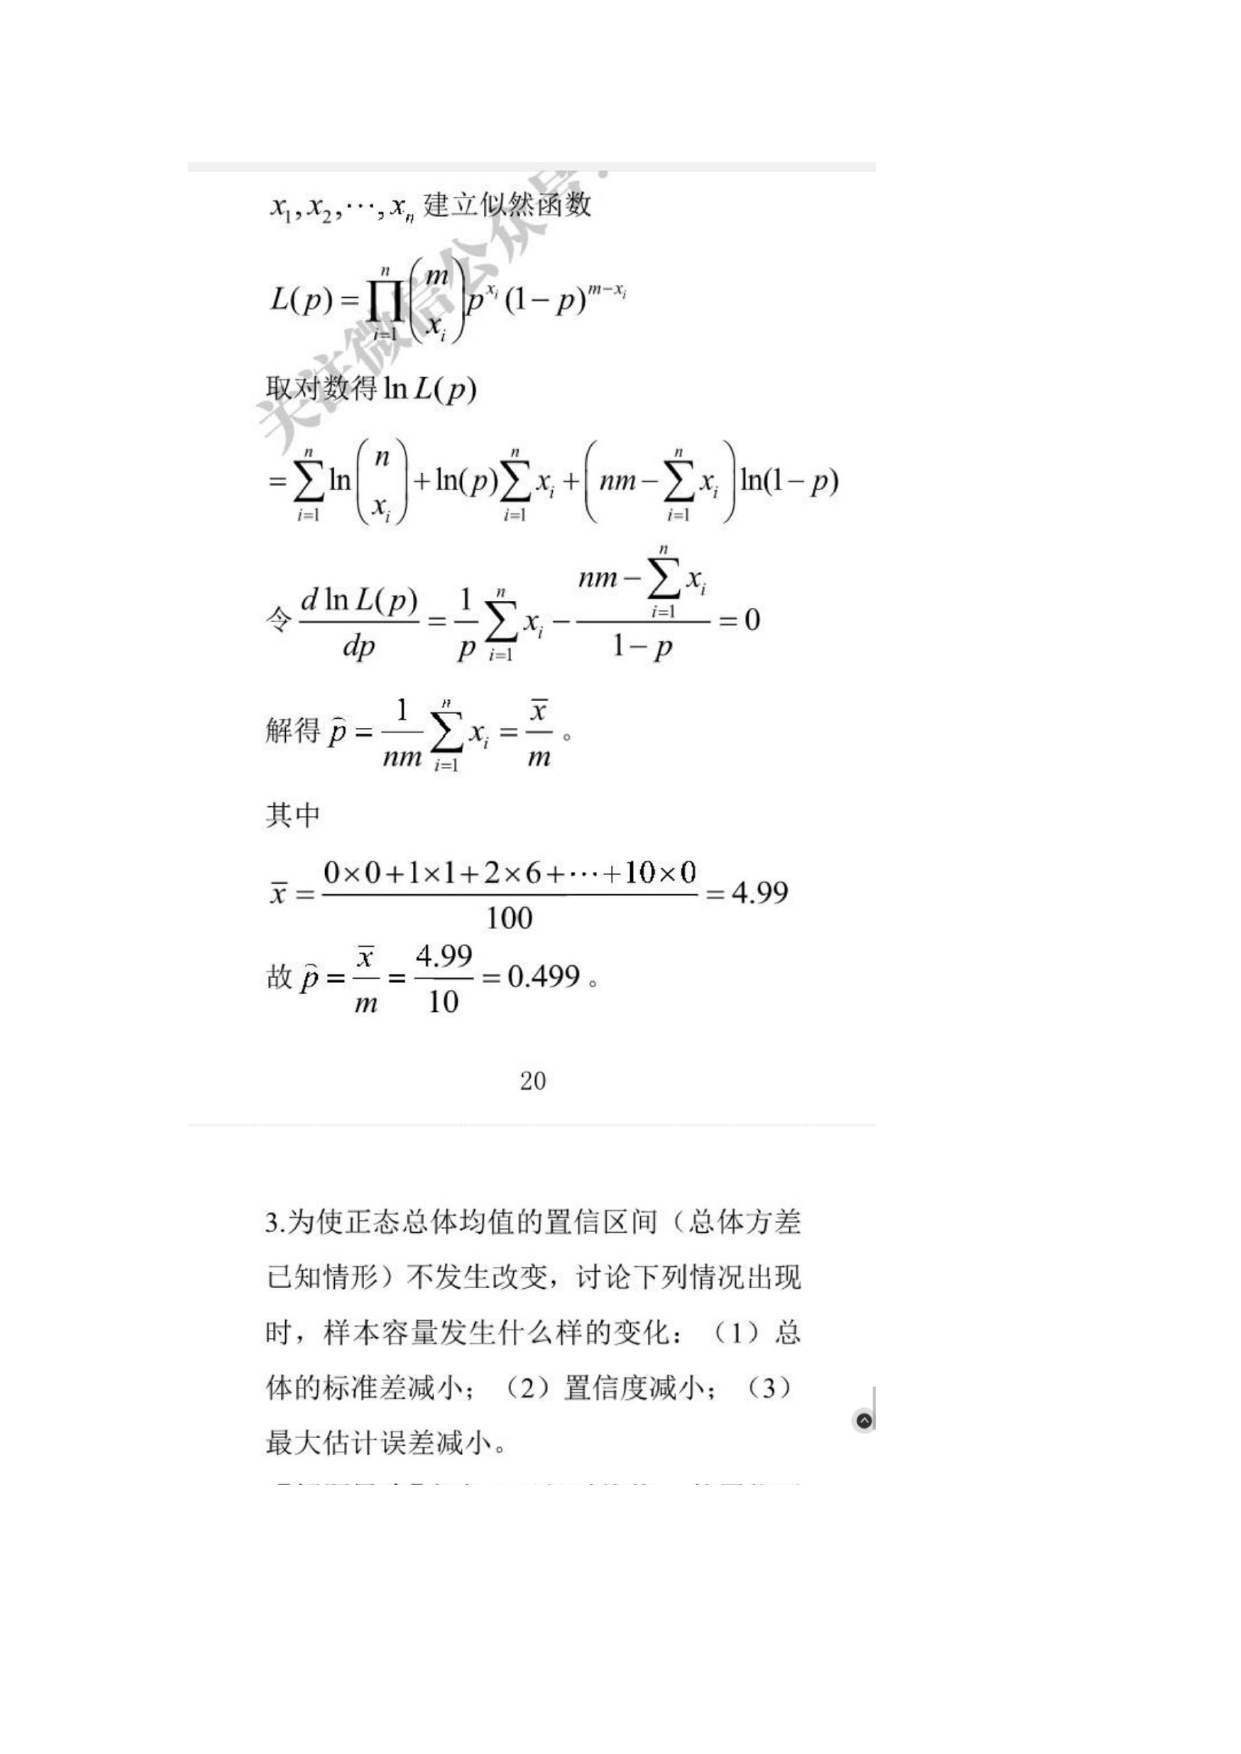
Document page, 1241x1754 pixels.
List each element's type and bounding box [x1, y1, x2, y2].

picture [187, 162, 877, 1485]
